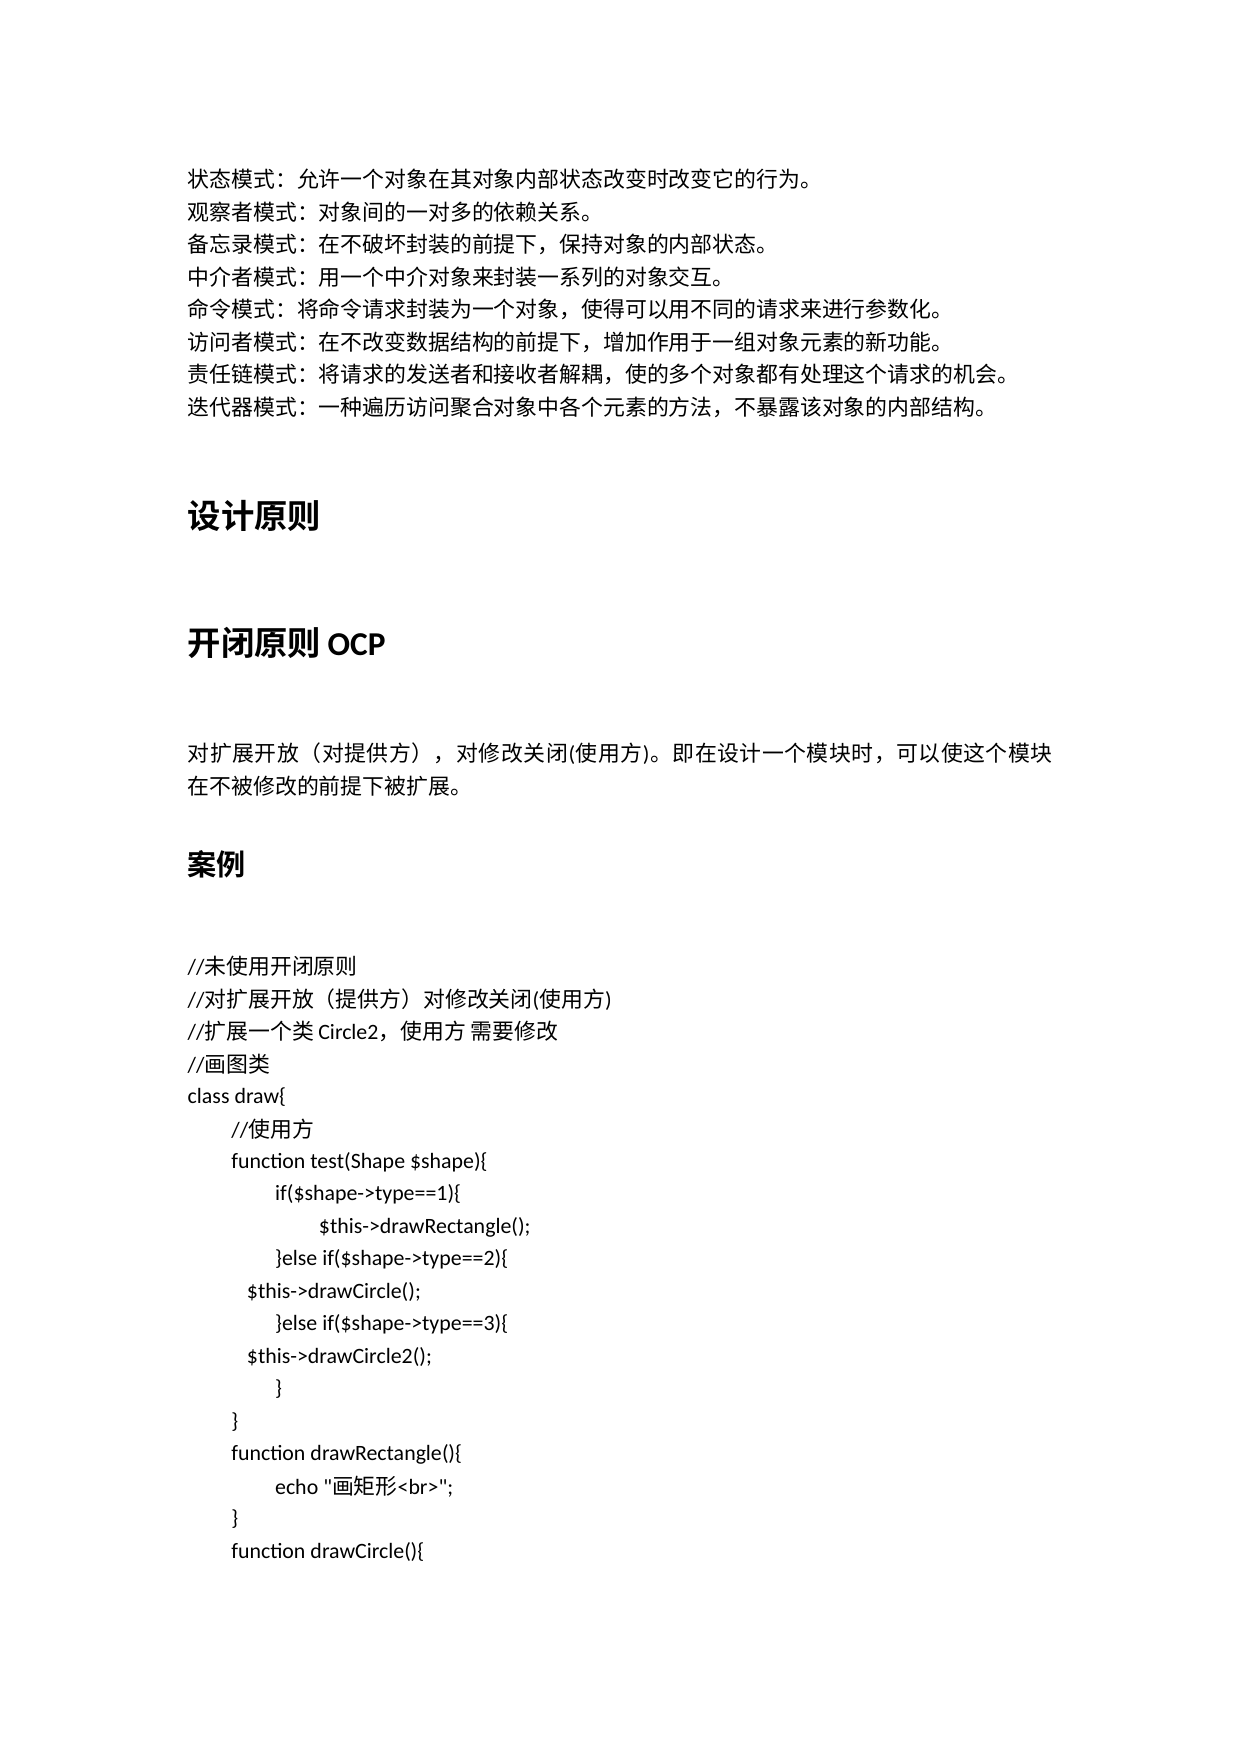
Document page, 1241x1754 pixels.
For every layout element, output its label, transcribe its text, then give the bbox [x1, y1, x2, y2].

text $this->drawRectangle(); [187, 1209, 1053, 1241]
text }else if($shape->type==2){ [187, 1241, 1053, 1274]
text 对扩展开放（对提供方），对修改关闭(使用方)。即在设计一个模块时，可以使这个模块在不被修改的前提下被扩展。 [187, 736, 1053, 801]
subtitle 开闭原则OCP [187, 609, 1053, 674]
text 备忘录模式：在不破坏封装的前提下，保持对象的内部状态。 [187, 227, 1053, 259]
subtitle 设计原则 [187, 482, 1053, 547]
text 责任链模式：将请求的发送者和接收者解耦，使的多个对象都有处理这个请求的机会。 [187, 357, 1053, 389]
text } [187, 1501, 1053, 1534]
text 观察者模式：对象间的一对多的依赖关系。 [187, 194, 1053, 227]
text }else if($shape->type==3){ [187, 1306, 1053, 1339]
text echo "画矩形<br>"; [187, 1469, 1053, 1501]
text 迭代器模式：一种遍历访问聚合对象中各个元素的方法，不暴露该对象的内部结构。 [187, 389, 1053, 422]
text class draw{ [187, 1079, 1053, 1111]
text //画图类 [187, 1046, 1053, 1079]
text 命令模式：将命令请求封装为一个对象，使得可以用不同的请求来进行参数化。 [187, 292, 1053, 324]
text function drawCircle(){ [187, 1534, 1053, 1566]
subtitle 案例 [187, 830, 1053, 895]
text 状态模式：允许一个对象在其对象内部状态改变时改变它的行为。 [187, 162, 1053, 194]
text //对扩展开放（提供方）对修改关闭(使用方) [187, 981, 1053, 1014]
text } [187, 1371, 1053, 1404]
text 访问者模式：在不改变数据结构的前提下，增加作用于一组对象元素的新功能。 [187, 324, 1053, 357]
text //扩展一个类Circle2，使用方 需要修改 [187, 1014, 1053, 1046]
text function drawRectangle(){ [187, 1436, 1053, 1469]
text $this->drawCircle(); [187, 1274, 1053, 1306]
text if($shape->type==1){ [187, 1176, 1053, 1209]
text $this->drawCircle2(); [187, 1339, 1053, 1371]
text //使用方 [187, 1111, 1053, 1144]
text function test(Shape $shape){ [187, 1144, 1053, 1176]
text 中介者模式：用一个中介对象来封装一系列的对象交互。 [187, 259, 1053, 292]
text } [187, 1404, 1053, 1436]
text //未使用开闭原则 [187, 949, 1053, 981]
